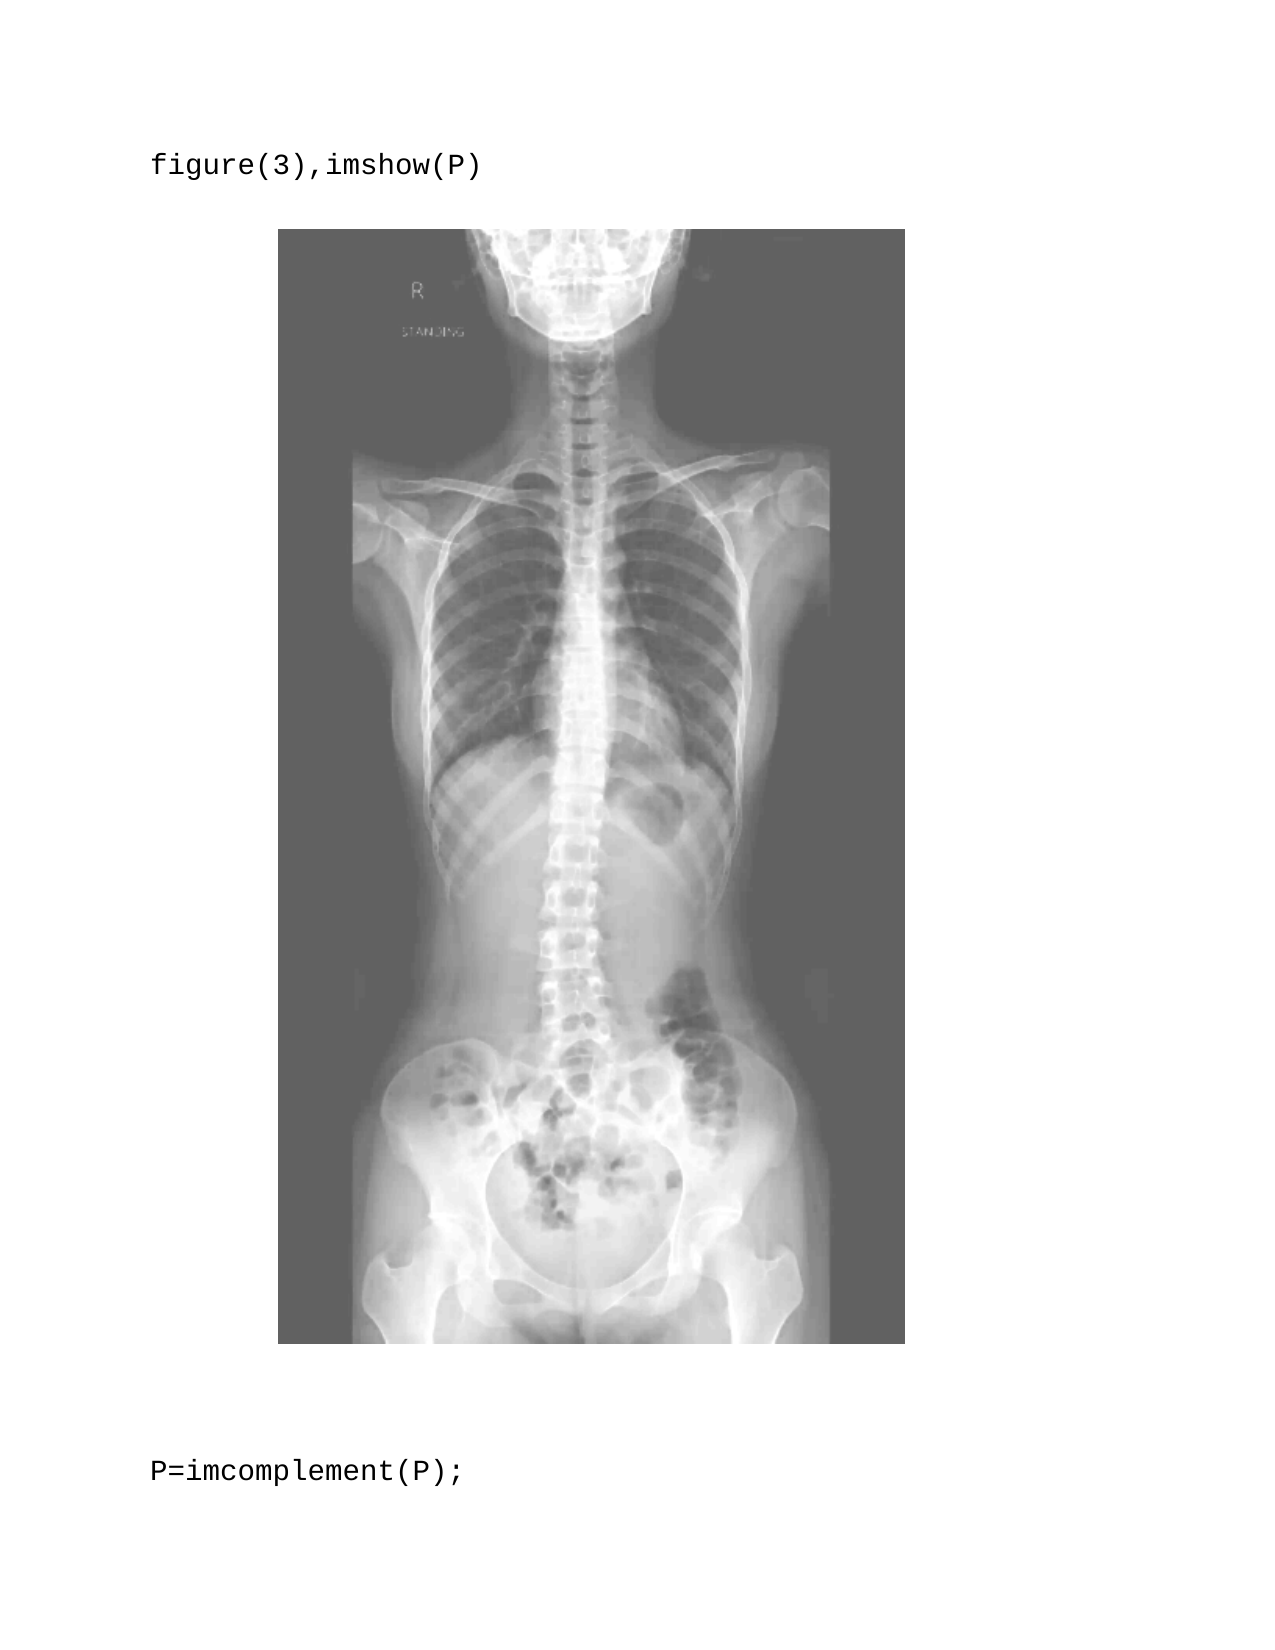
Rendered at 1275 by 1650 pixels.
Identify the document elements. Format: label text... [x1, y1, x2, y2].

text figure(3),imshow(P) [150, 150, 1125, 183]
text P=imcomplement(P); [150, 1456, 1125, 1489]
